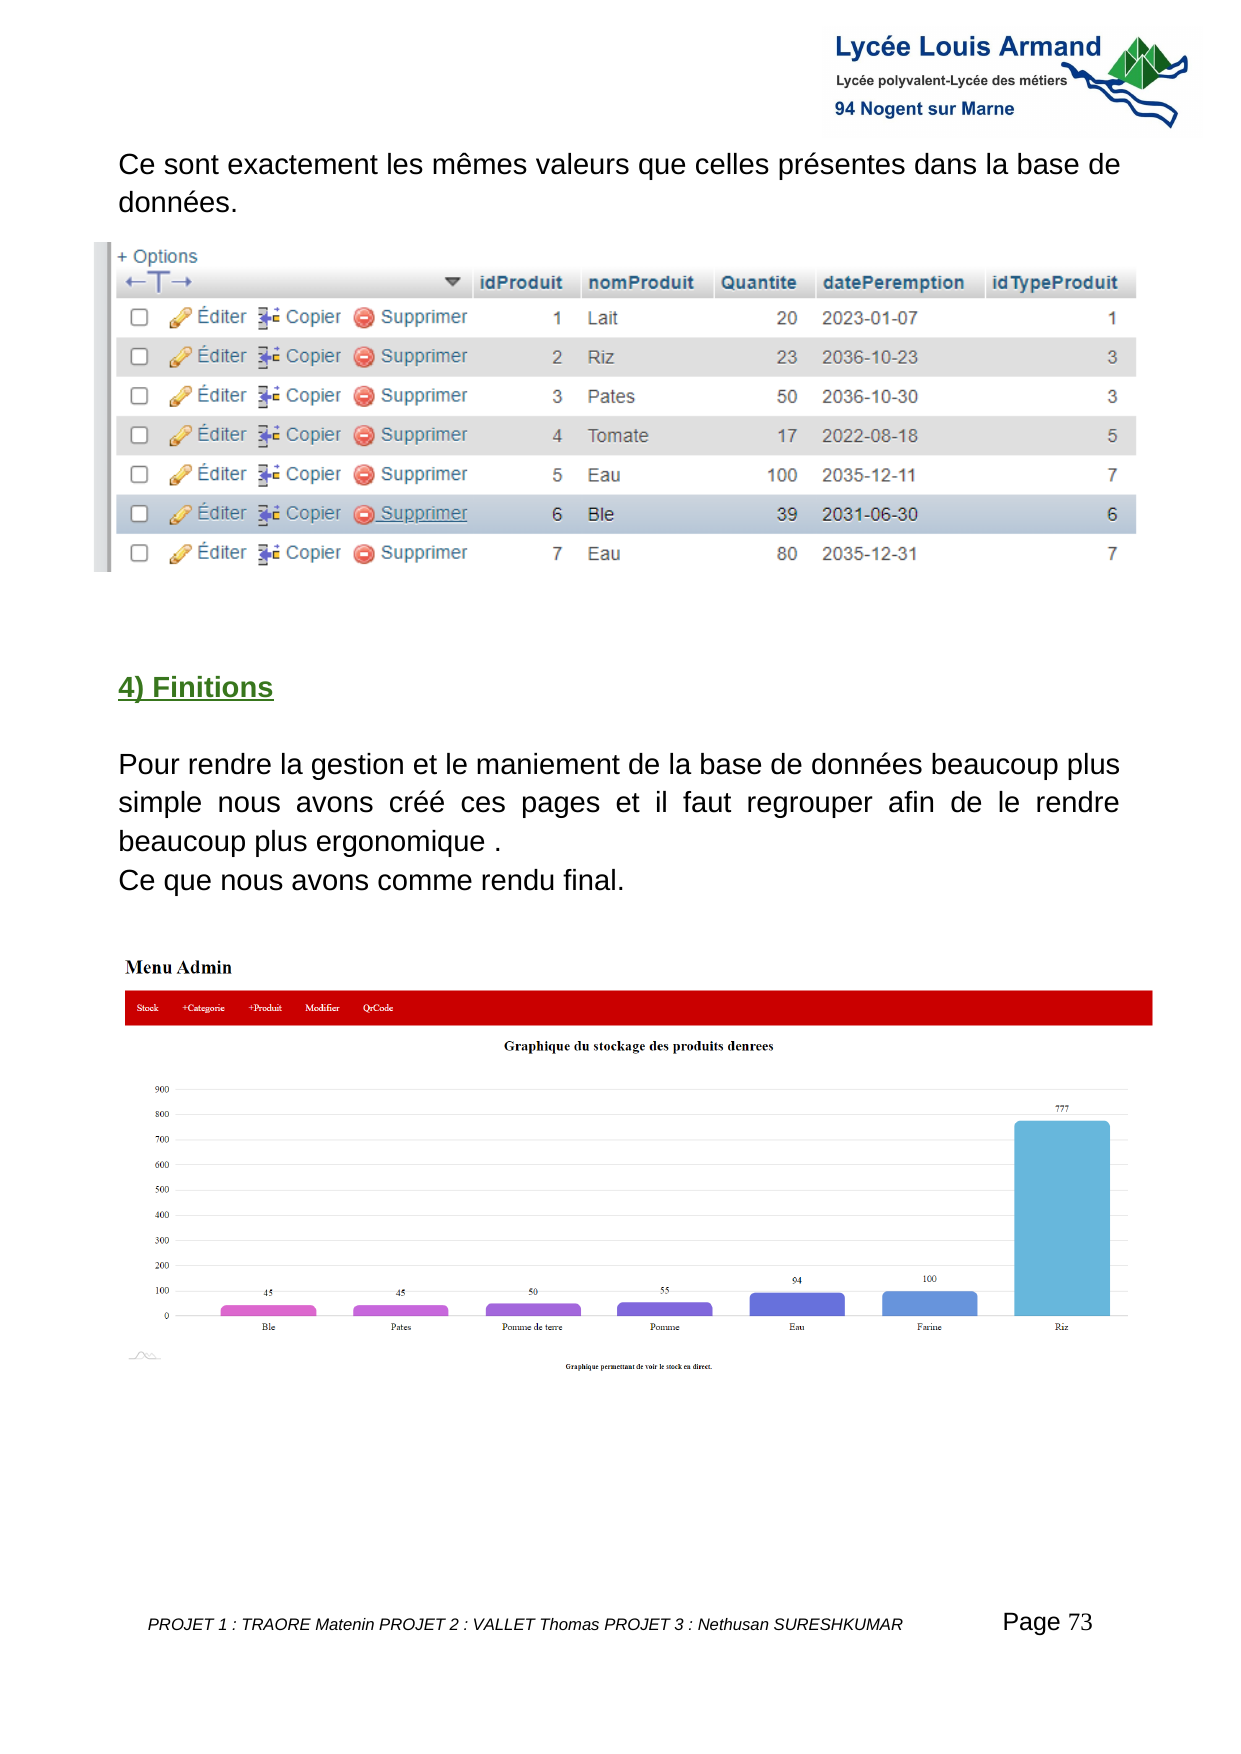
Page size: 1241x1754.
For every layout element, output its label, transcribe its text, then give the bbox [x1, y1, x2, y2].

text Ce sont exactement les mêmes valeurs que celles présentes dans la base de données. [118, 147, 1122, 219]
picture [821, 26, 1204, 138]
picture [120, 956, 1157, 1440]
text Ce que nous avons comme rendu final. [118, 863, 1122, 896]
picture [93, 242, 1148, 572]
text 4) Finitions [118, 670, 1122, 703]
text Pour rendre la gestion et le maniement de la base de données beaucoup plus simple nous avons créé ces pages et il faut regrouper afin de le rendre beaucoup plus ergonomique . [118, 747, 1122, 858]
